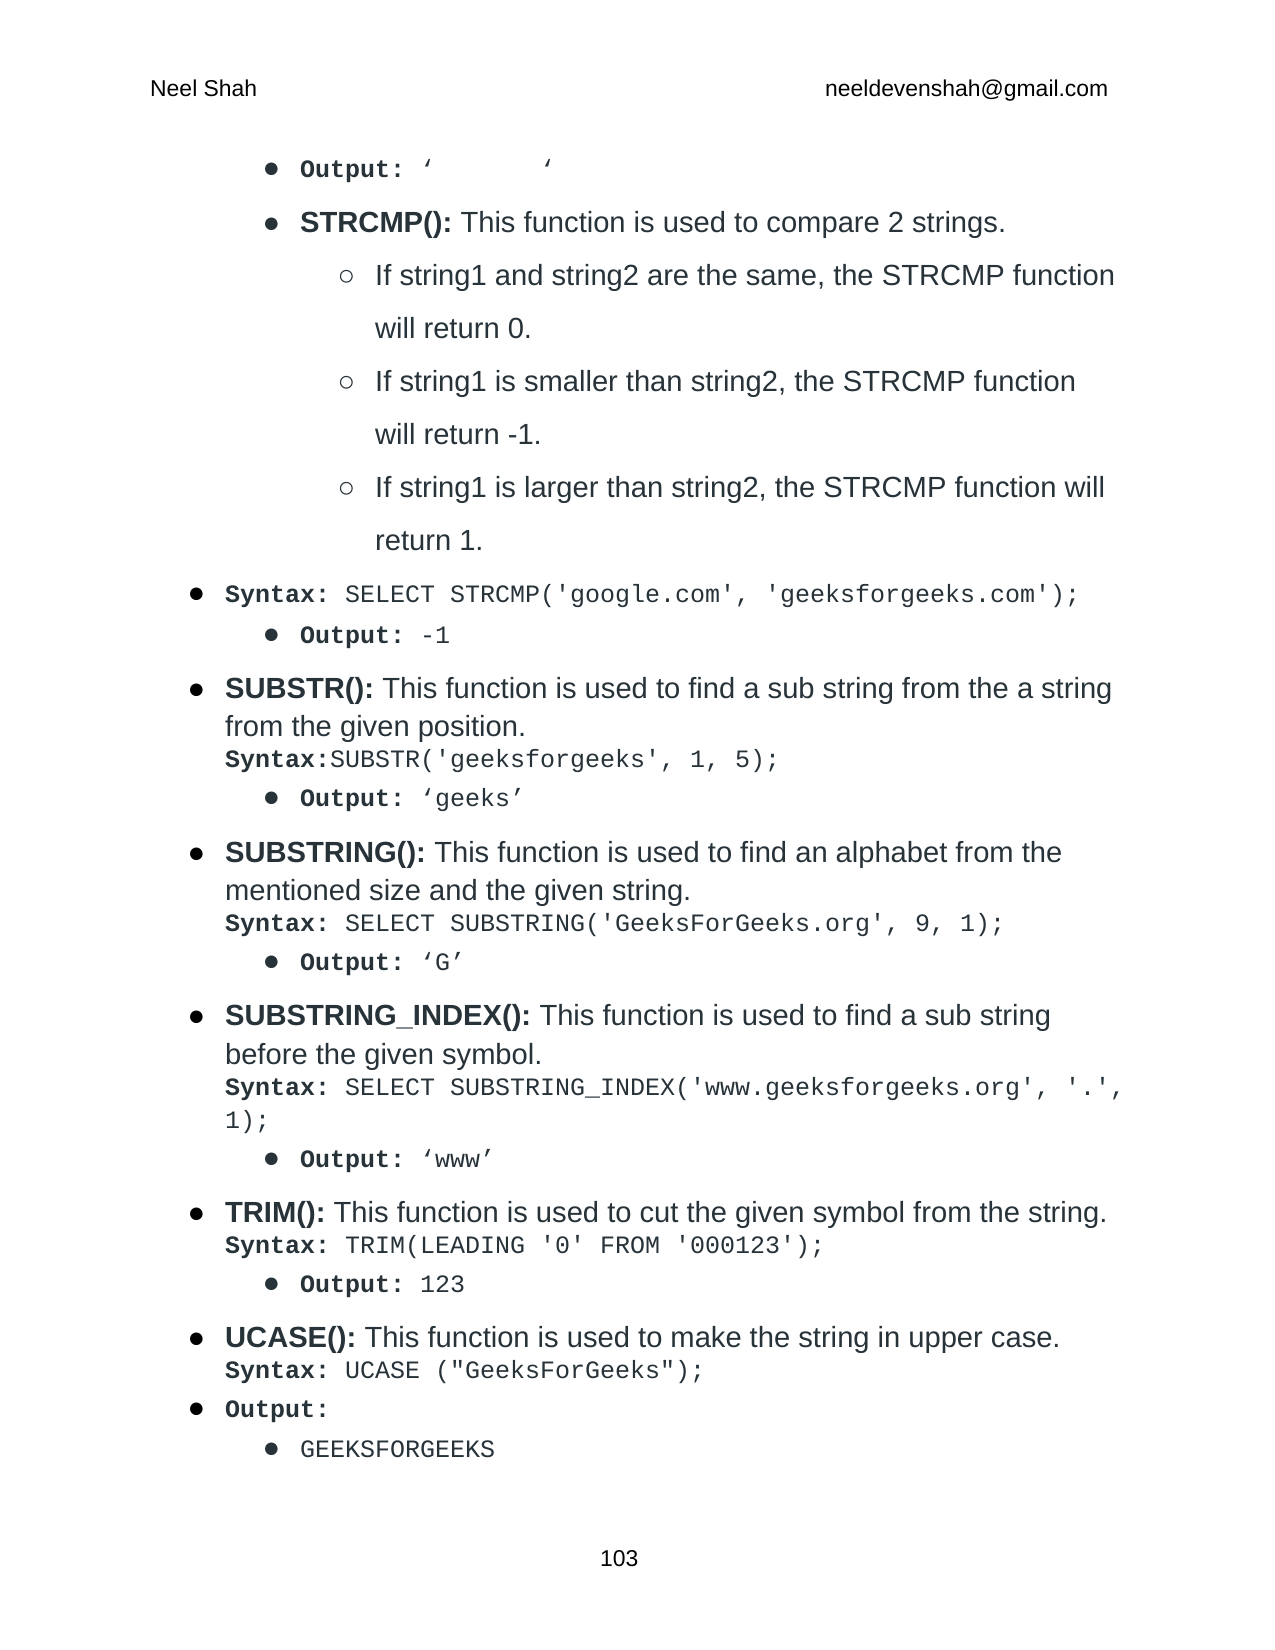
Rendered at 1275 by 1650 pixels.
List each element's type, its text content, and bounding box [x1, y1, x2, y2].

list Output: [187, 1390, 1125, 1425]
list Output: ‘www’ [262, 1140, 1125, 1174]
list Output: ‘G’ [262, 943, 1125, 978]
list SUBSTRING_INDEX(): This function is used to find a sub string before the given symbol. Syntax: SELECT SUBSTRING_INDEX('www.geeksforgeeks.org', '.', 1); [187, 998, 1125, 1136]
list Output: ‘geeks’ [262, 779, 1125, 814]
list TRIM(): This function is used to cut the given symbol from the string. Syntax: TRIM(LEADING '0' FROM '000123'); [187, 1195, 1125, 1261]
list If string1 and string2 are the same, the STRCMP function will return 0. [337, 258, 1125, 344]
list If string1 is larger than string2, the STRCMP function will return 1. [337, 470, 1125, 556]
list UCASE(): This function is used to make the string in upper case. Syntax: UCASE ("GeeksForGeeks"); [187, 1320, 1125, 1386]
list If string1 is smaller than string2, the STRCMP function will return -1. [337, 364, 1125, 450]
list SUBSTR(): This function is used to find a sub string from the a string from the given position. Syntax:SUBSTR('geeksforgeeks', 1, 5); [187, 671, 1125, 775]
list STRCMP(): This function is used to compare 2 strings. [262, 205, 1125, 239]
list Syntax: SELECT STRCMP('google.com', 'geeksforgeeks.com'); [187, 576, 1125, 610]
list SUBSTRING(): This function is used to find an alphabet from the mentioned size and the given string. Syntax: SELECT SUBSTRING('GeeksForGeeks.org', 9, 1); [187, 834, 1125, 939]
list Output: ‘ ‘ [262, 150, 1125, 185]
list Output: 123 [262, 1265, 1125, 1300]
list Output: -1 [262, 616, 1125, 651]
list GEEKSFORGEEKS [262, 1430, 1125, 1465]
